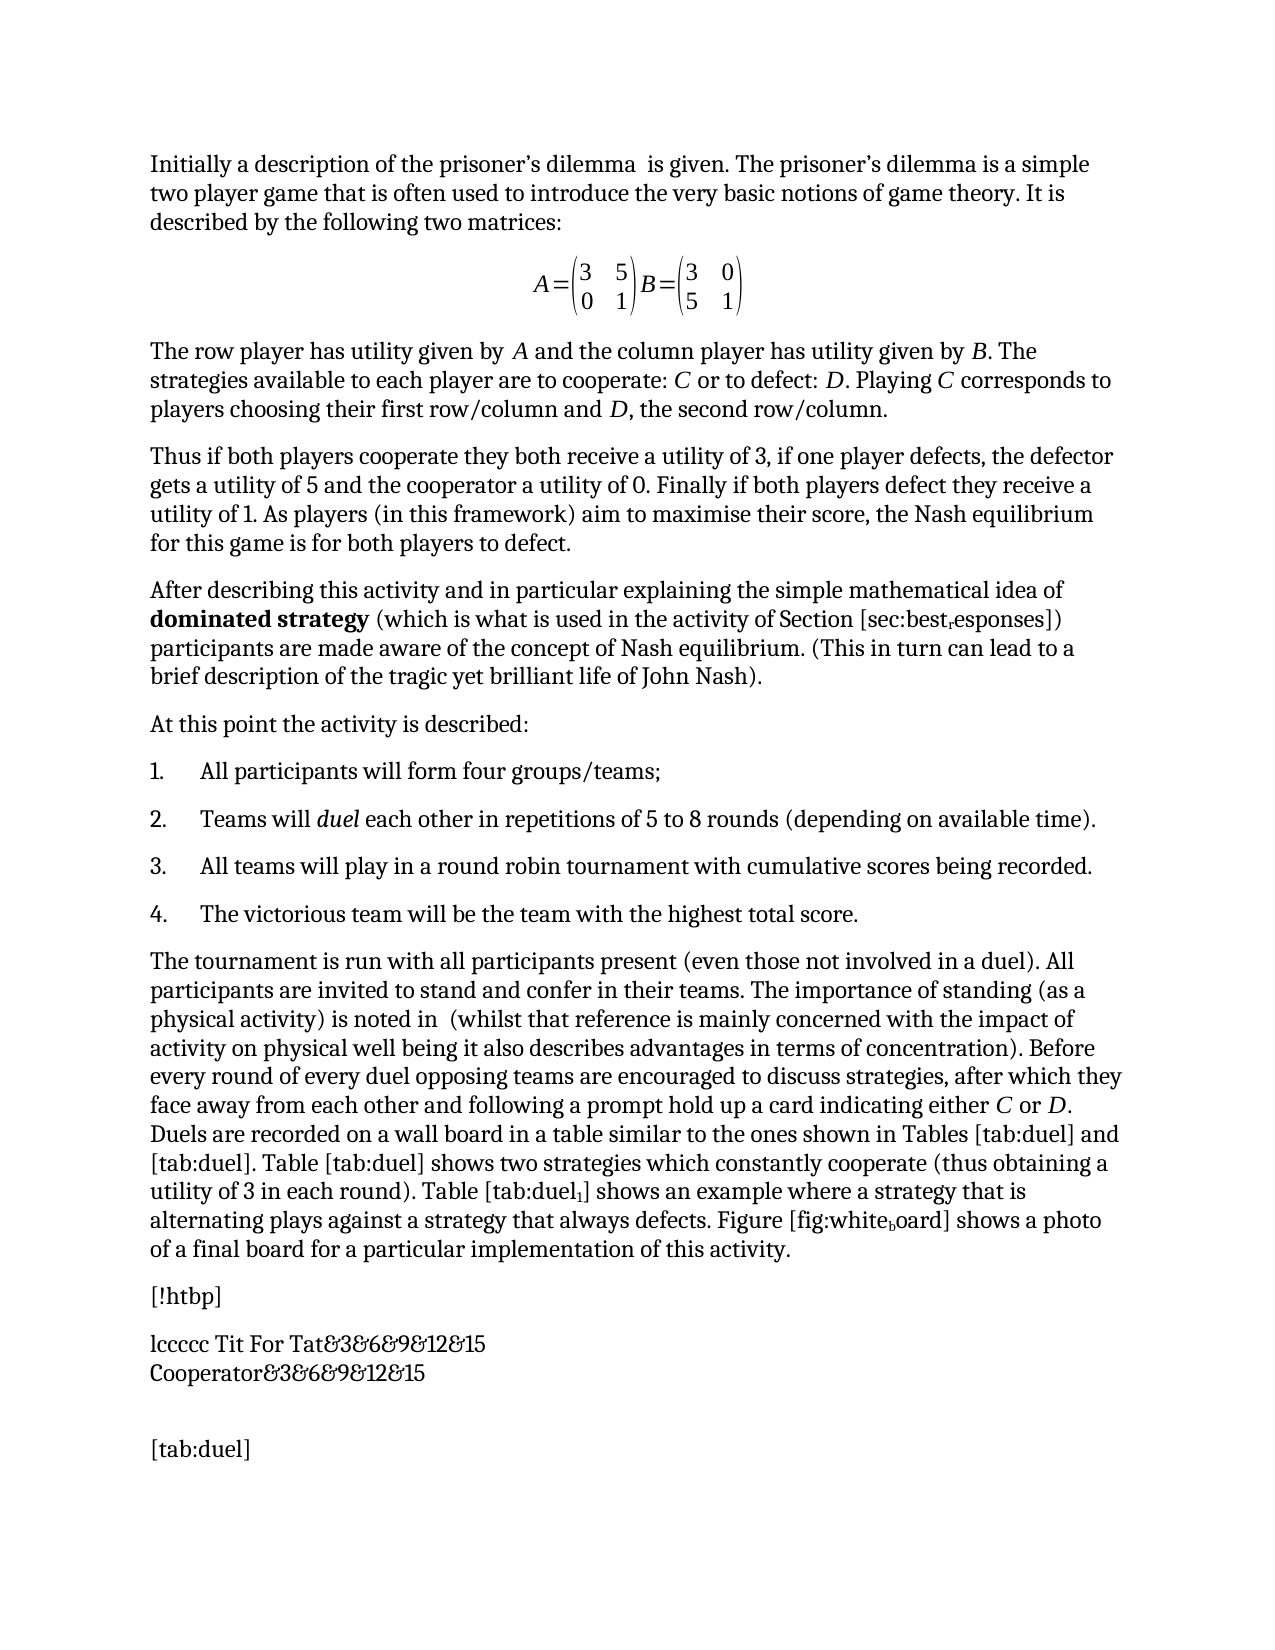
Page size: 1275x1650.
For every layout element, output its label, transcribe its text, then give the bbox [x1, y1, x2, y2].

text lccccc Tit For Tat&3&6&9&12&15 Cooperator&3&6&9&12&15 [150, 1330, 1125, 1416]
list Teams will duel each other in repetitions of 5 to 8 rounds (depending on available time). [150, 805, 1125, 833]
list All participants will form four groups/teams; [150, 757, 1125, 786]
text [!htbp] [150, 1282, 1125, 1311]
list All teams will play in a round robin tournament with cumulative scores being recorded. [150, 852, 1125, 881]
text After describing this activity and in particular explaining the simple mathematical idea of dominated strategy (which is what is used in the activity of Section [sec:bestresponses]) participants are made aware of the concept of Nash equilibrium. (This in turn can lead to a brief description of the tragic yet brilliant life of John Nash). [150, 576, 1125, 691]
text At this point the activity is described: [150, 710, 1125, 738]
text The tournament is run with all participants present (even those not involved in a duel). All participants are invited to stand and confer in their teams. The importance of standing (as a physical activity) is noted in (whilst that reference is mainly concerned with the impact of activity on physical well being it also describes advantages in terms of concentration). Before every round of every duel opposing teams are encouraged to discuss strategies, after which they face away from each other and following a prompt hold up a card indicating either or . Duels are recorded on a wall board in a table similar to the ones shown in Tables [tab:duel] and [tab:duel]. Table [tab:duel] shows two strategies which constantly cooperate (thus obtaining a utility of 3 in each round). Table [tab:duel1] shows an example where a strategy that is alternating plays against a strategy that always defects. Figure [fig:whiteboard] shows a photo of a final board for a particular implementation of this activity. [150, 947, 1125, 1263]
text The row player has utility given by and the column player has utility given by . The strategies available to each player are to cooperate: or to defect: . Playing corresponds to players choosing their first row/column and , the second row/column. [150, 337, 1125, 423]
text Initially a description of the prisoner’s dilemma is given. The prisoner’s dilemma is a simple two player game that is often used to introduce the very basic notions of game theory. It is described by the following two matrices: [150, 150, 1125, 236]
text [tab:duel] [150, 1435, 1125, 1463]
text Thus if both players cooperate they both receive a utility of 3, if one player defects, the defector gets a utility of 5 and the cooperator a utility of 0. Finally if both players defect they receive a utility of 1. As players (in this framework) aim to maximise their score, the Nash equilibrium for this game is for both players to defect. [150, 442, 1125, 557]
list The victorious team will be the team with the highest total score. [150, 900, 1125, 928]
